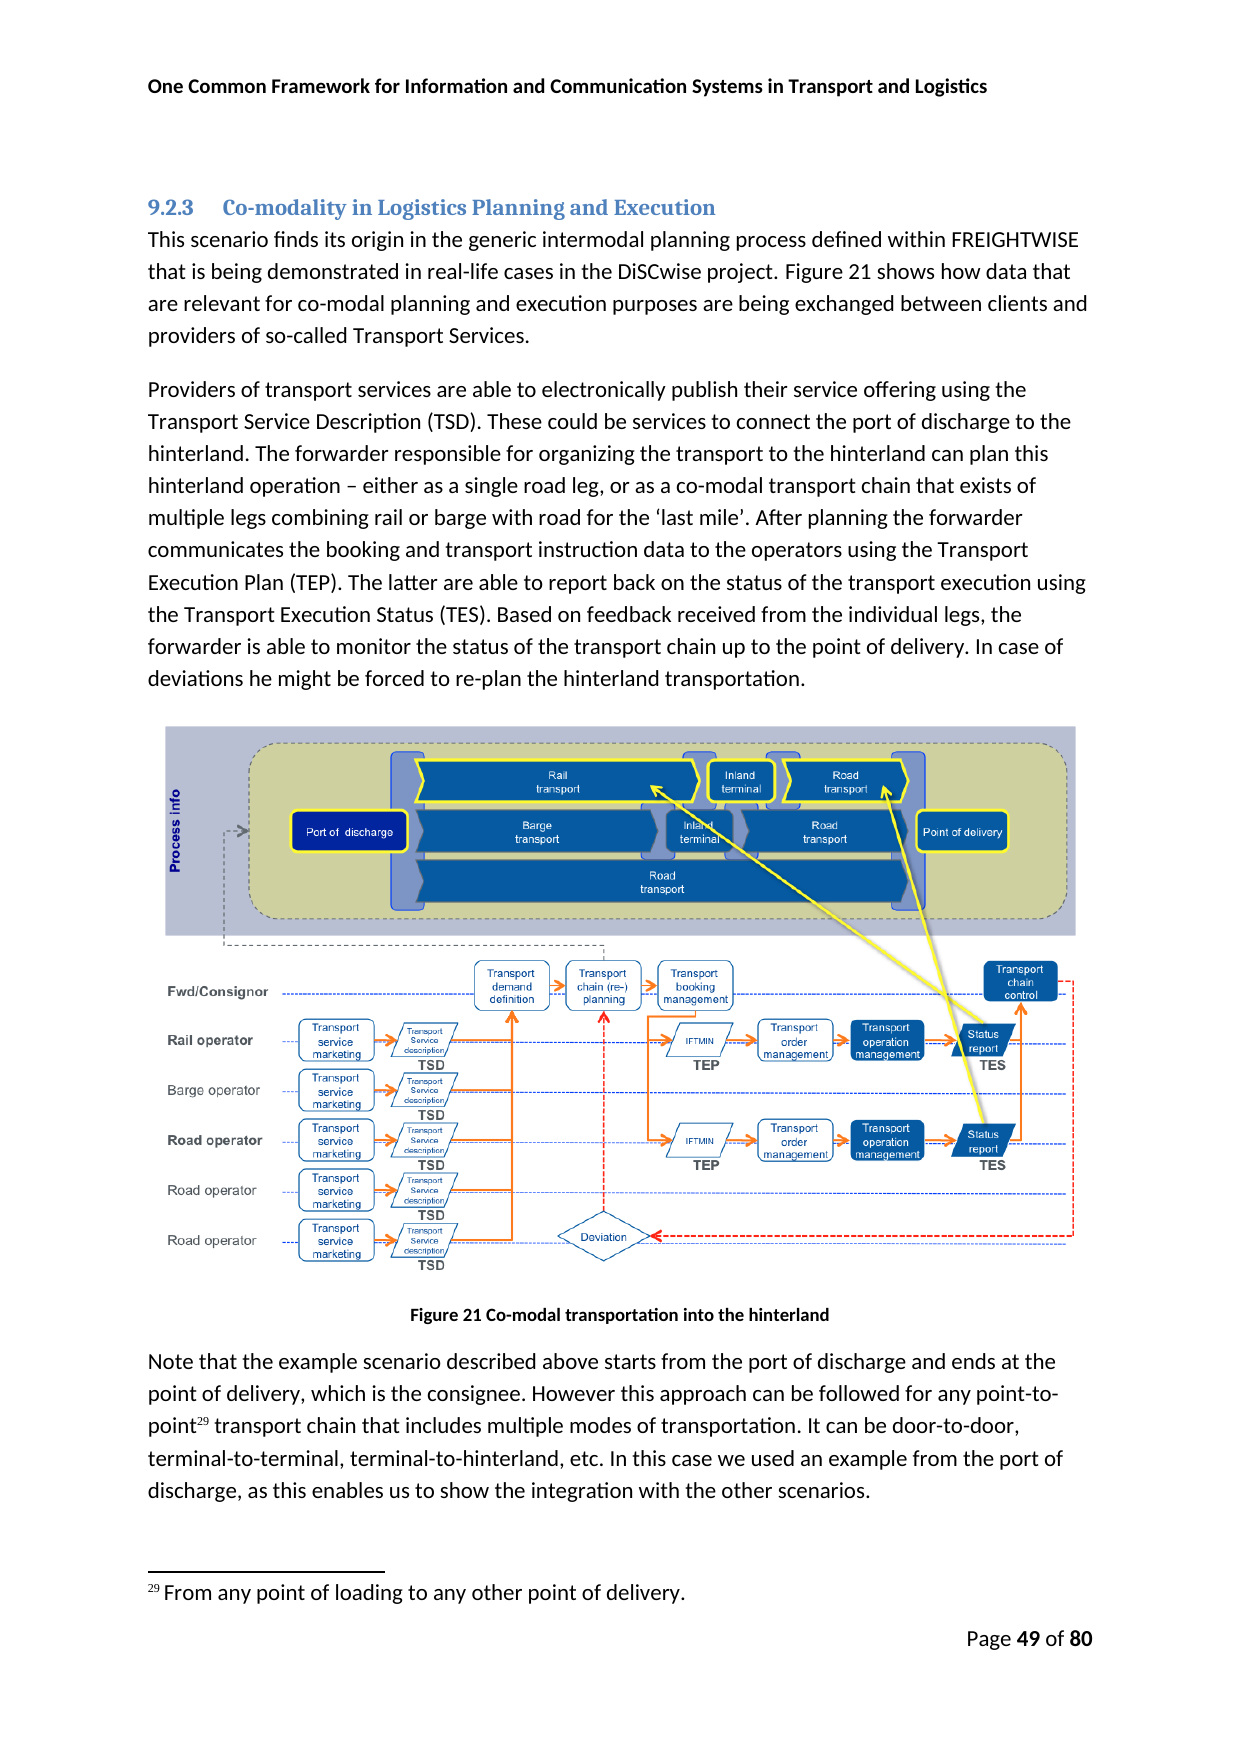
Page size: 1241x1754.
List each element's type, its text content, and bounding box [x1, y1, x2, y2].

picture [157, 717, 1083, 1279]
text Note that the example scenario described above starts from the port of discharge and ends at the point of delivery, which is the consignee. However this approach can be followed for any point-to-point transport chain that includes multiple modes of transportation. It can be door-to-door, terminal-to-terminal, terminal-to-hinterland, etc. In this case we used an example from the port of discharge, as this enables us to show the integration with the other scenarios. [148, 1347, 1092, 1504]
subtitle Co-modality in Logistics Planning and Execution [148, 195, 1092, 221]
text This scenario finds its origin in the generic intermodal planning process defined within FREIGHTWISE that is being demonstrated in real-life cases in the DiSCwise project. Figure 21 shows how data that are relevant for co-modal planning and execution purposes are being exchanged between clients and providers of so-called Transport Services. [148, 225, 1092, 350]
text Providers of transport services are able to electronically publish their service offering using the Transport Service Description (TSD). These could be services to connect the port of discharge to the hinterland. The forwarder responsible for organizing the transport to the hinterland can plan this hinterland operation – either as a single road leg, or as a co-modal transport chain that exists of multiple legs combining rail or barge with road for the ‘last mile’. After planning the forwarder communicates the booking and transport instruction data to the operators using the Transport Execution Plan (TEP). The latter are able to report back on the status of the transport execution using the Transport Execution Status (TES). Based on feedback received from the individual legs, the forwarder is able to monitor the status of the transport chain up to the point of delivery. In case of deviations he might be forced to re-plan the hinterland transportation. [148, 375, 1092, 692]
